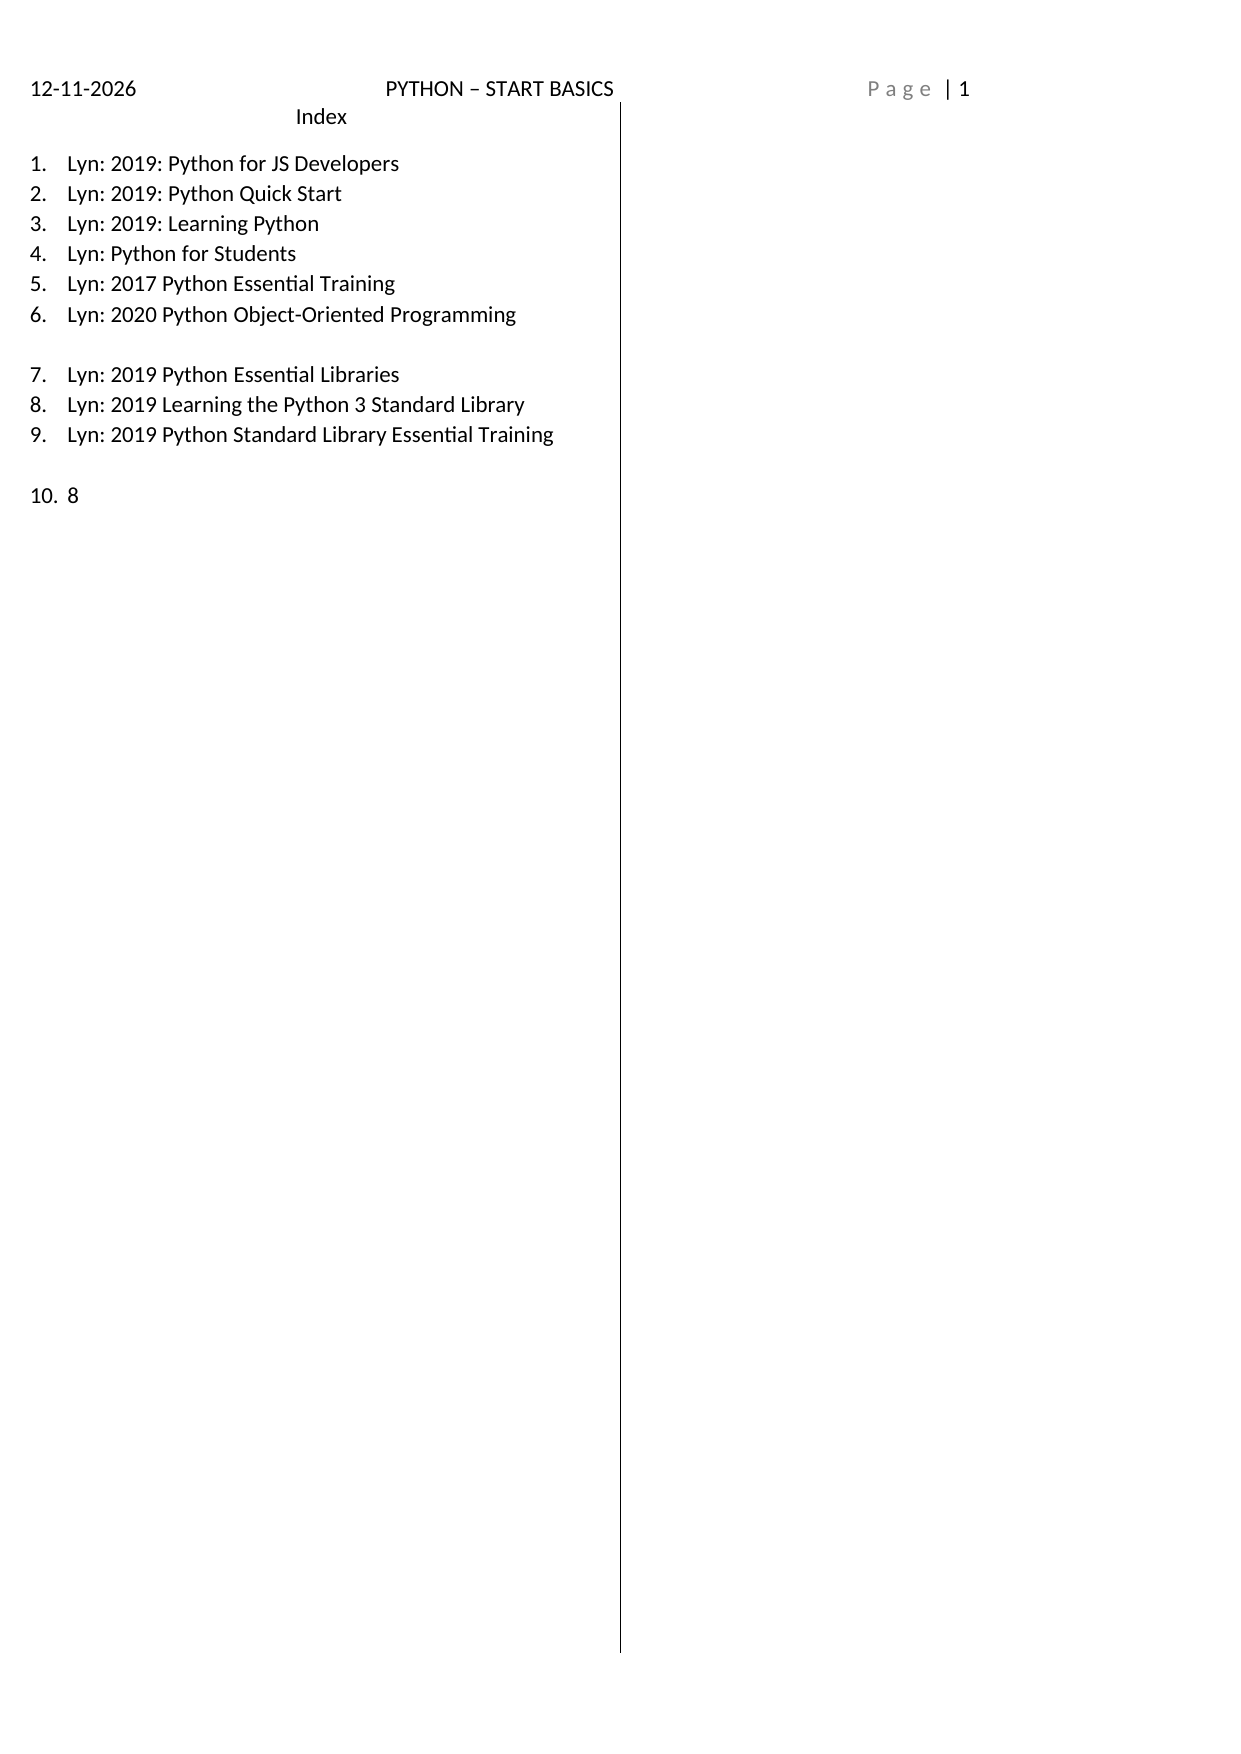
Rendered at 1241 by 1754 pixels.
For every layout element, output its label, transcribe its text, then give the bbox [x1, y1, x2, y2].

list Lyn: Python for Students [29, 239, 613, 267]
text Index [29, 102, 613, 130]
list Lyn: 2019: Python Quick Start [29, 179, 613, 207]
list Lyn: 2020 Python Object-Oriented Programming [29, 300, 613, 328]
list Lyn: 2017 Python Essential Training [29, 269, 613, 298]
list Lyn: 2019: Learning Python [29, 209, 613, 237]
list 8 [29, 481, 613, 509]
list Lyn: 2019: Python for JS Developers [29, 149, 613, 177]
list Lyn: 2019 Python Standard Library Essential Training [29, 421, 613, 449]
list Lyn: 2019 Learning the Python 3 Standard Library [29, 390, 613, 418]
list Lyn: 2019 Python Essential Libraries [29, 360, 613, 388]
